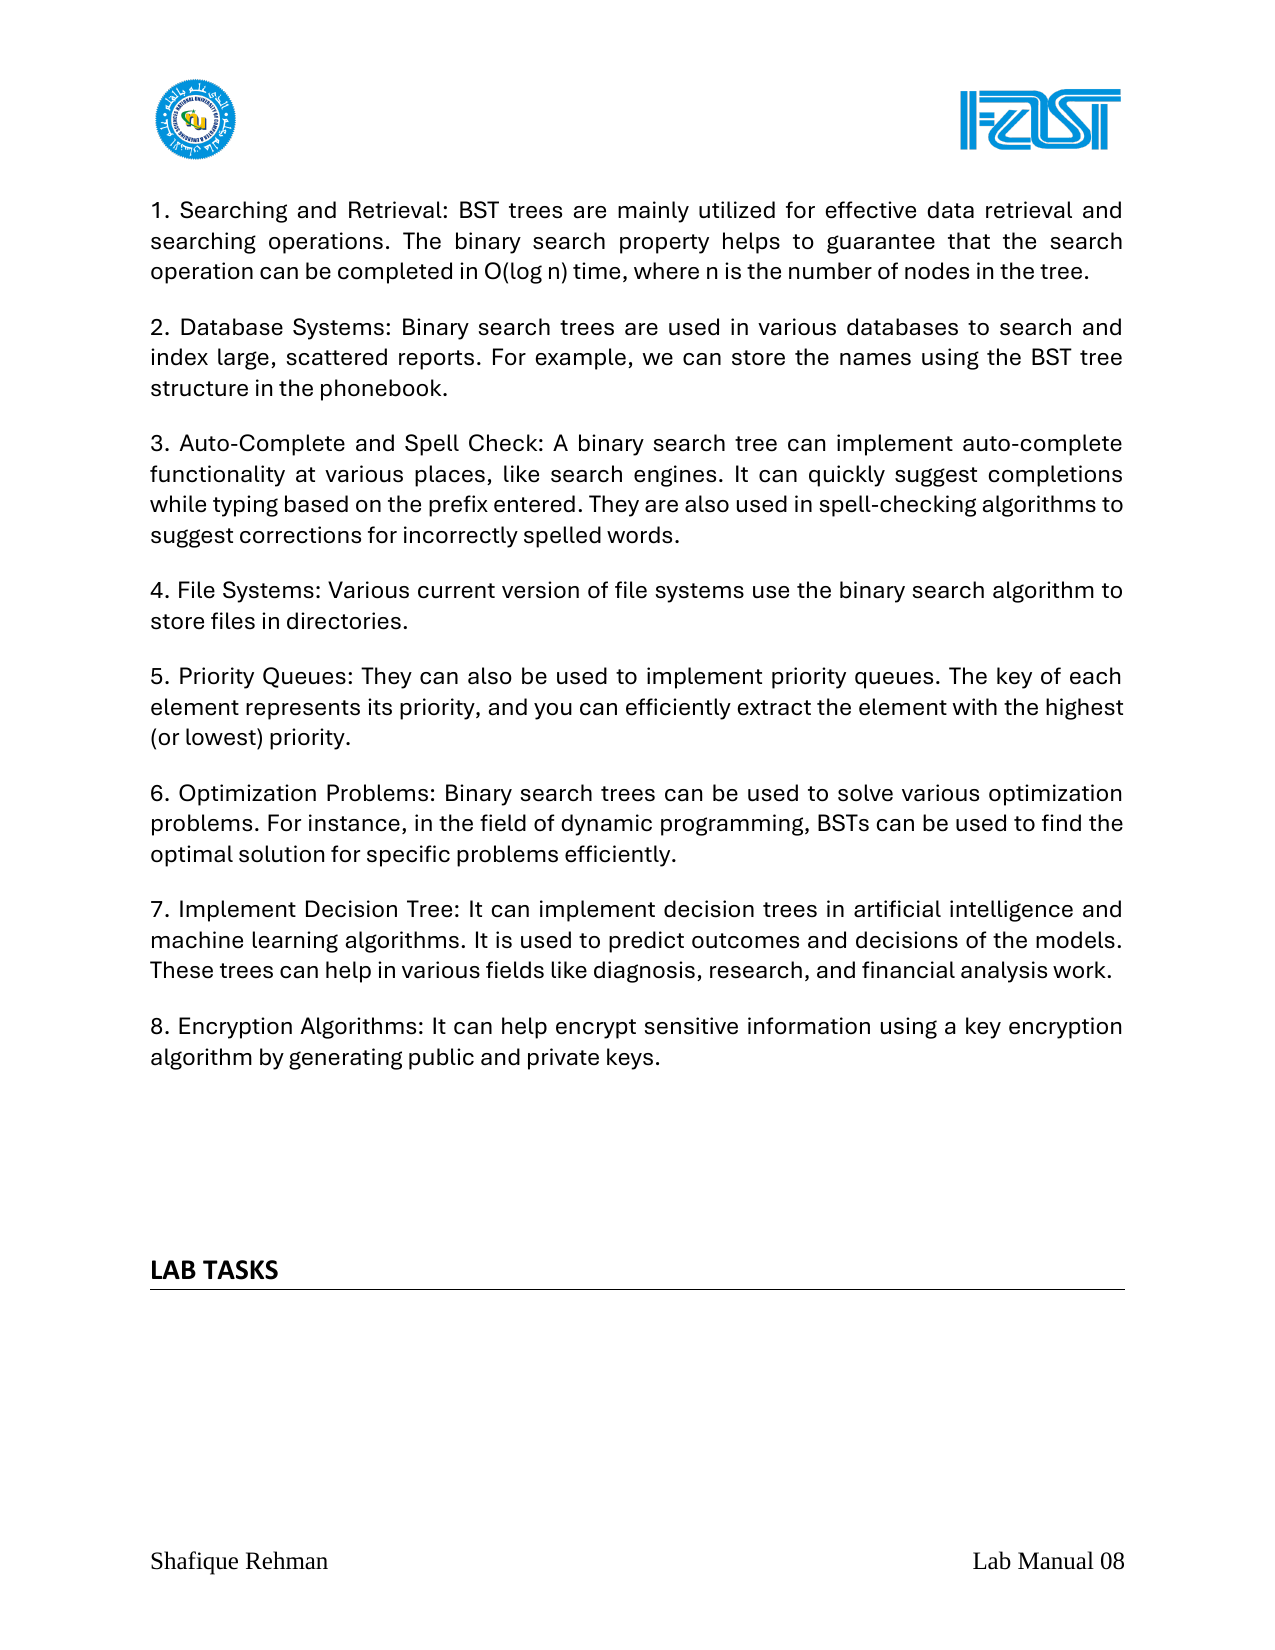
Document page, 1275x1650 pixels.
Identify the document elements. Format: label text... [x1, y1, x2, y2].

text 8. Encryption Algorithms: It can help encrypt sensitive information using a key encryption algorithm by generating public and private keys. [150, 1011, 1125, 1072]
text 3. Auto-Complete and Spell Check: A binary search tree can implement auto-complete functionality at various places, like search engines. It can quickly suggest completions while typing based on the prefix entered. They are also used in spell-checking algorithms to suggest corrections for incorrectly spelled words. [150, 428, 1125, 550]
text 5. Priority Queues: They can also be used to implement priority queues. The key of each element represents its priority, and you can efficiently extract the element with the highest (or lowest) priority. [150, 661, 1125, 753]
picture [150, 75, 240, 167]
text 2. Database Systems: Binary search trees are used in various databases to search and index large, scattered reports. For example, we can store the names using the BST tree structure in the phonebook. [150, 312, 1125, 403]
picture [953, 75, 1125, 167]
text 1. Searching and Retrieval: BST trees are mainly utilized for effective data retrieval and searching operations. The binary search property helps to guarantee that the search operation can be completed in O(log n) time, where n is the number of nodes in the tree. [150, 195, 1125, 287]
text 6. Optimization Problems: Binary search trees can be used to solve various optimization problems. For instance, in the field of dynamic programming, BSTs can be used to find the optimal solution for specific problems efficiently. [150, 778, 1125, 869]
text 4. File Systems: Various current version of file systems use the binary search algorithm to store files in directories. [150, 575, 1125, 636]
text 7. Implement Decision Tree: It can implement decision trees in artificial intelligence and machine learning algorithms. It is used to predict outcomes and decisions of the models. These trees can help in various fields like diagnosis, research, and financial analysis work. [150, 894, 1125, 986]
subtitle LAB TASKS [150, 1251, 1125, 1289]
